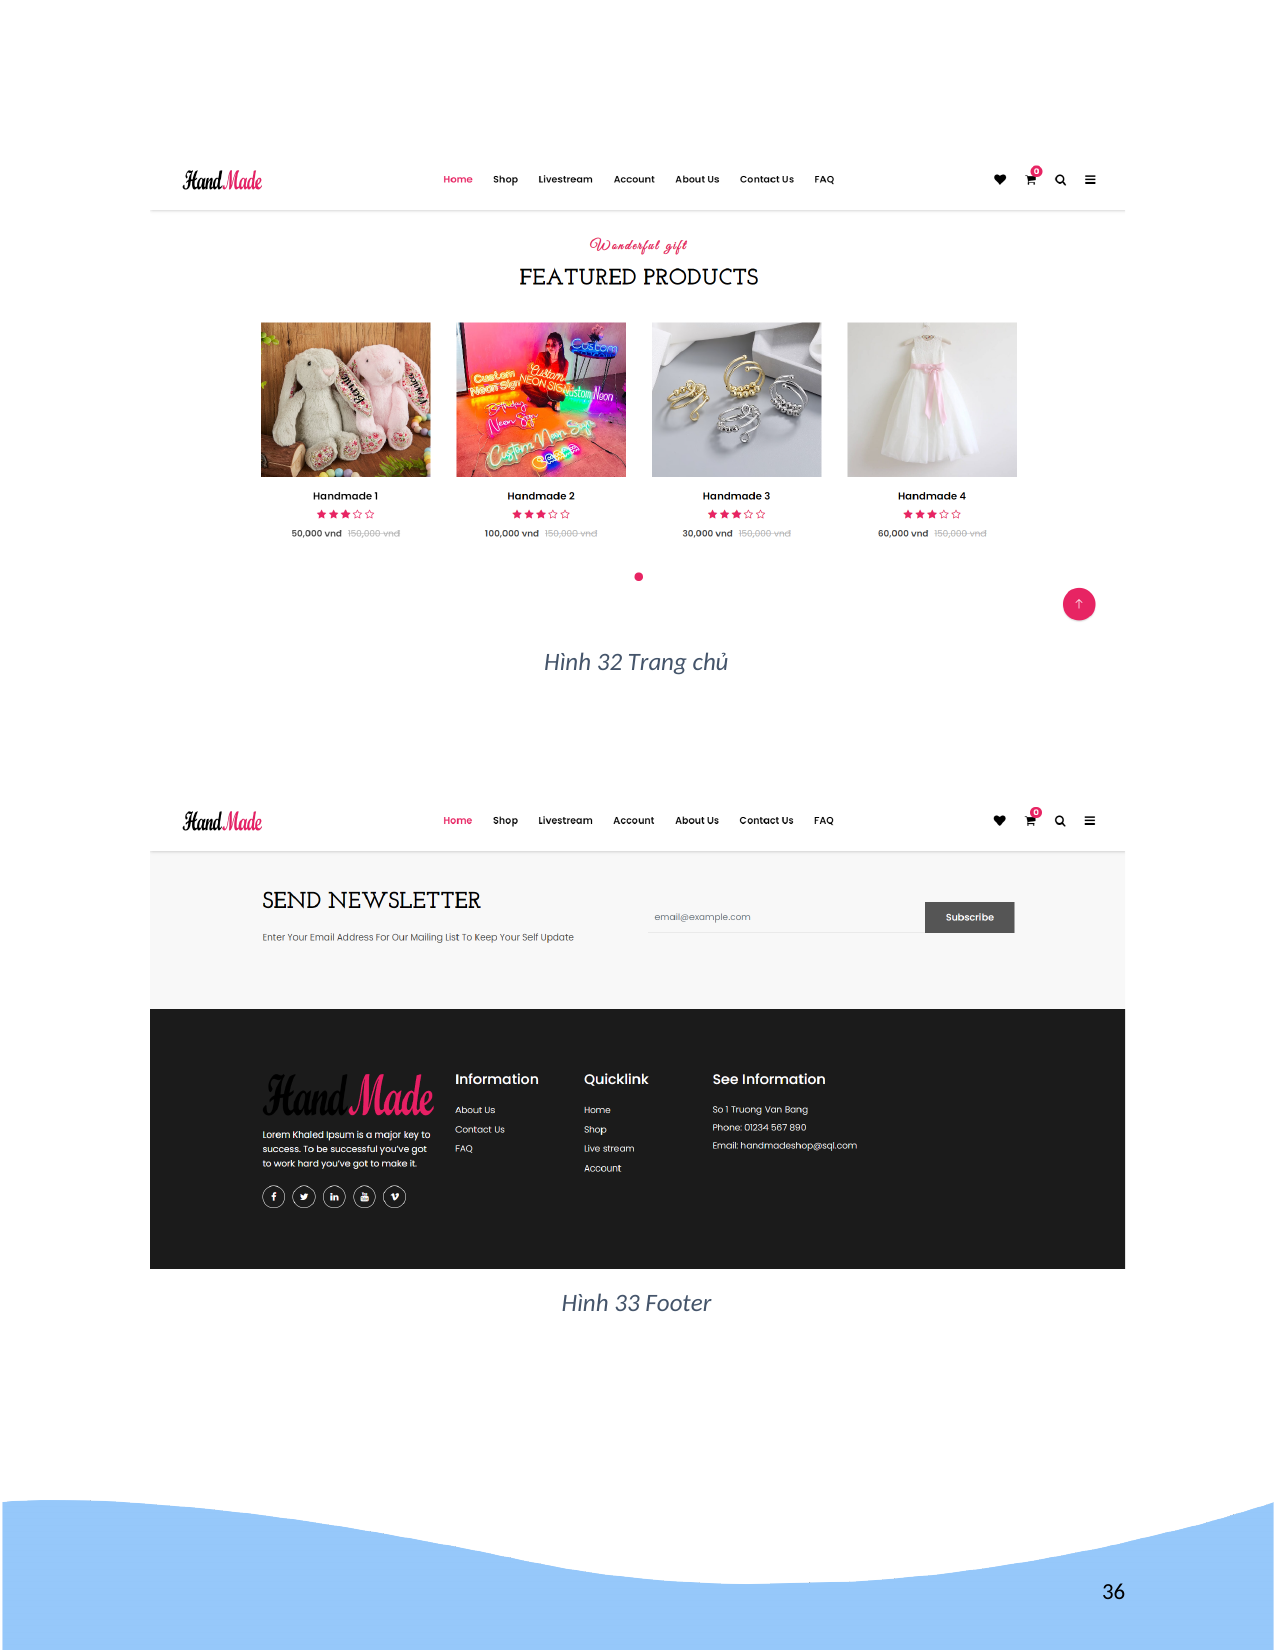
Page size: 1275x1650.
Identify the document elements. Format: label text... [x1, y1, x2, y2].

text Hình 32 Trang chủ [150, 646, 1125, 676]
picture [2, 1500, 1274, 1650]
picture [150, 791, 1125, 1269]
picture [150, 150, 1125, 627]
text Hình 33 Footer [150, 1287, 1125, 1317]
